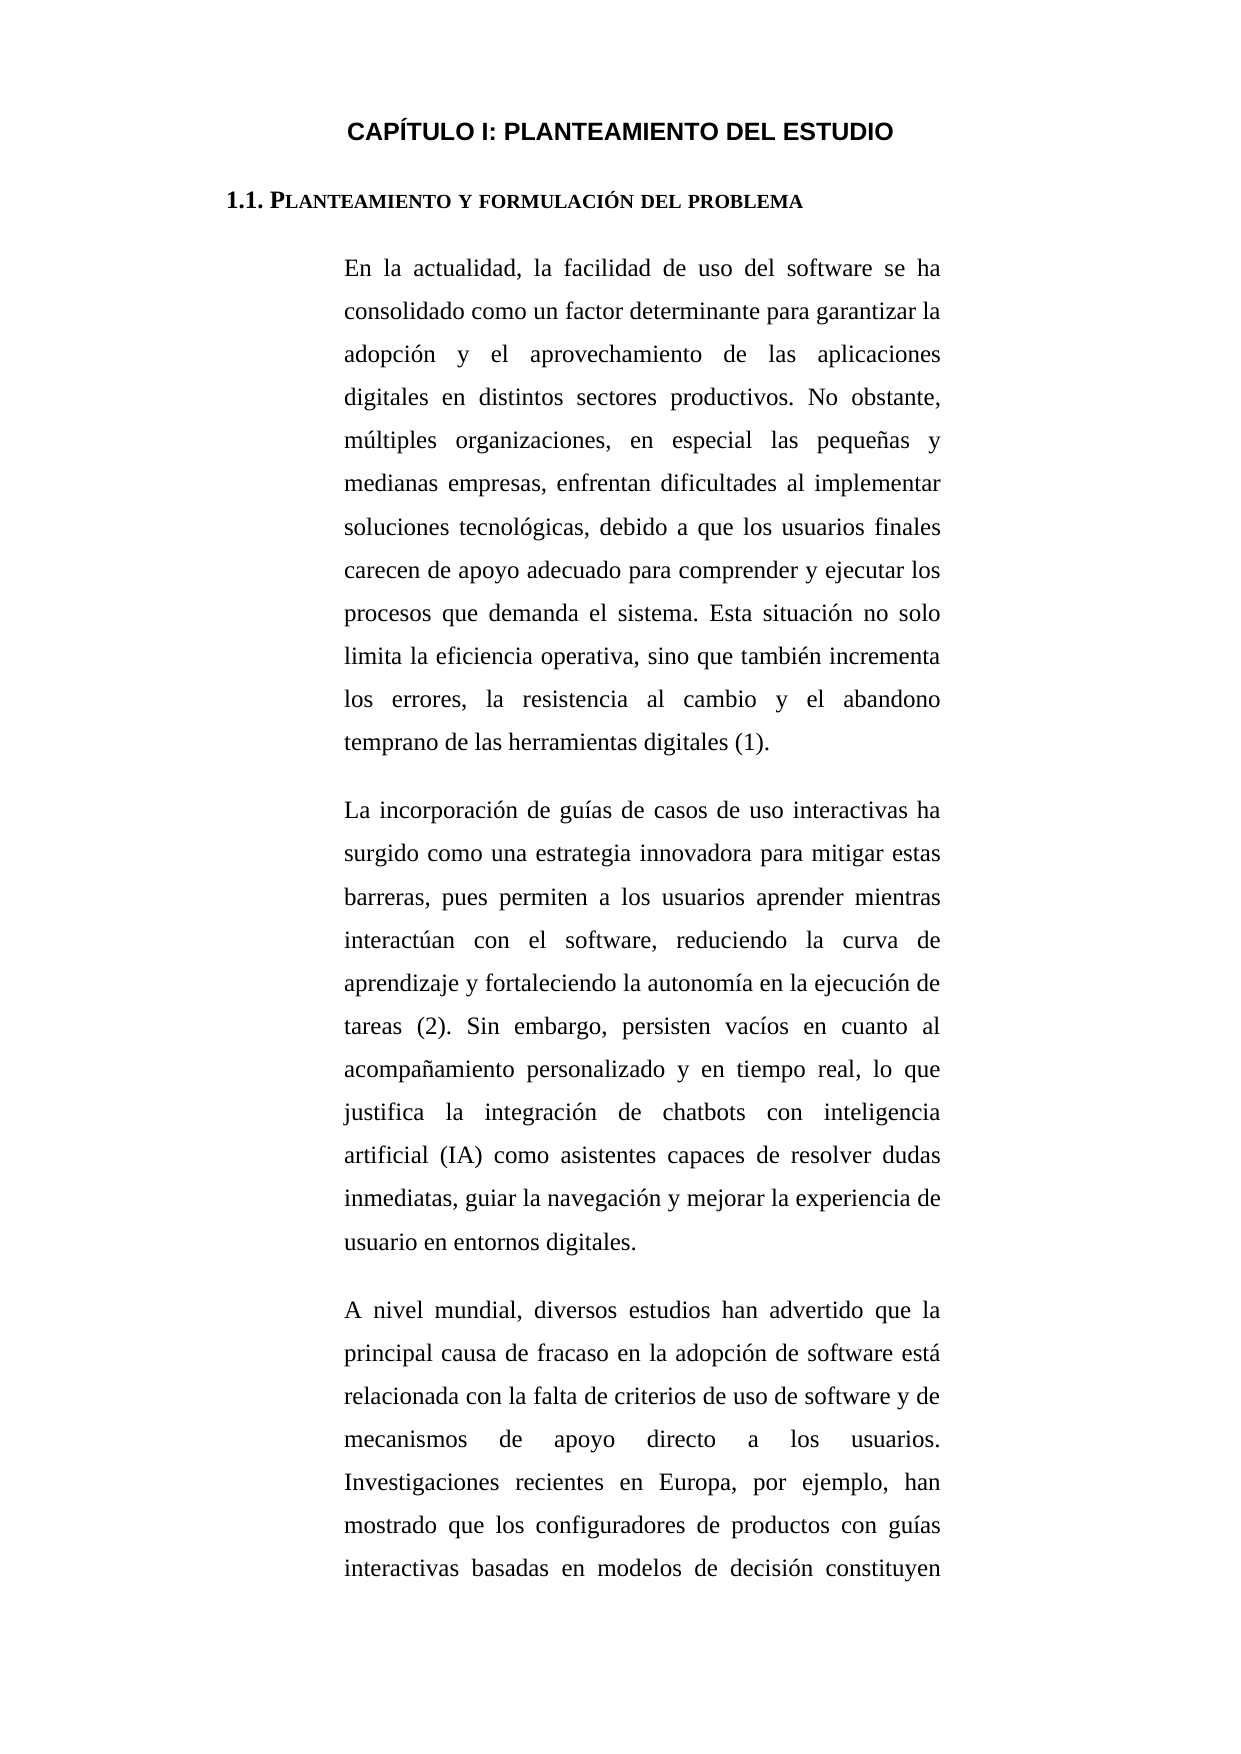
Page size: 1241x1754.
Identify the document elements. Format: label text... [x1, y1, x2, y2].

subtitle CAPÍTULO I: PLANTEAMIENTO DEL ESTUDIO [300, 117, 941, 145]
text En la actualidad, la facilidad de uso del software se ha consolidado como un factor determinante para garantizar la adopción y el aprovechamiento de las aplicaciones digitales en distintos sectores productivos. No obstante, múltiples organizaciones, en especial las pequeñas y medianas empresas, enfrentan dificultades al implementar soluciones tecnológicas, debido a que los usuarios finales carecen de apoyo adecuado para comprender y ejecutar los procesos que demanda el sistema. Esta situación no solo limita la eficiencia operativa, sino que también incrementa los errores, la resistencia al cambio y el abandono temprano de las herramientas digitales (1). [344, 253, 941, 756]
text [344, 1295, 941, 1582]
subtitle 1.1. Planteamiento y formulación del problema [226, 185, 941, 213]
text La incorporación de guías de casos de uso interactivas ha surgido como una estrategia innovadora para mitigar estas barreras, pues permiten a los usuarios aprender mientras interactúan con el software, reduciendo la curva de aprendizaje y fortaleciendo la autonomía en la ejecución de tareas (2). Sin embargo, persisten vacíos en cuanto al acompañamiento personalizado y en tiempo real, lo que justifica la integración de chatbots con inteligencia artificial (IA) como asistentes capaces de resolver dudas inmediatas, guiar la navegación y mejorar la experiencia de usuario en entornos digitales. [344, 795, 941, 1255]
